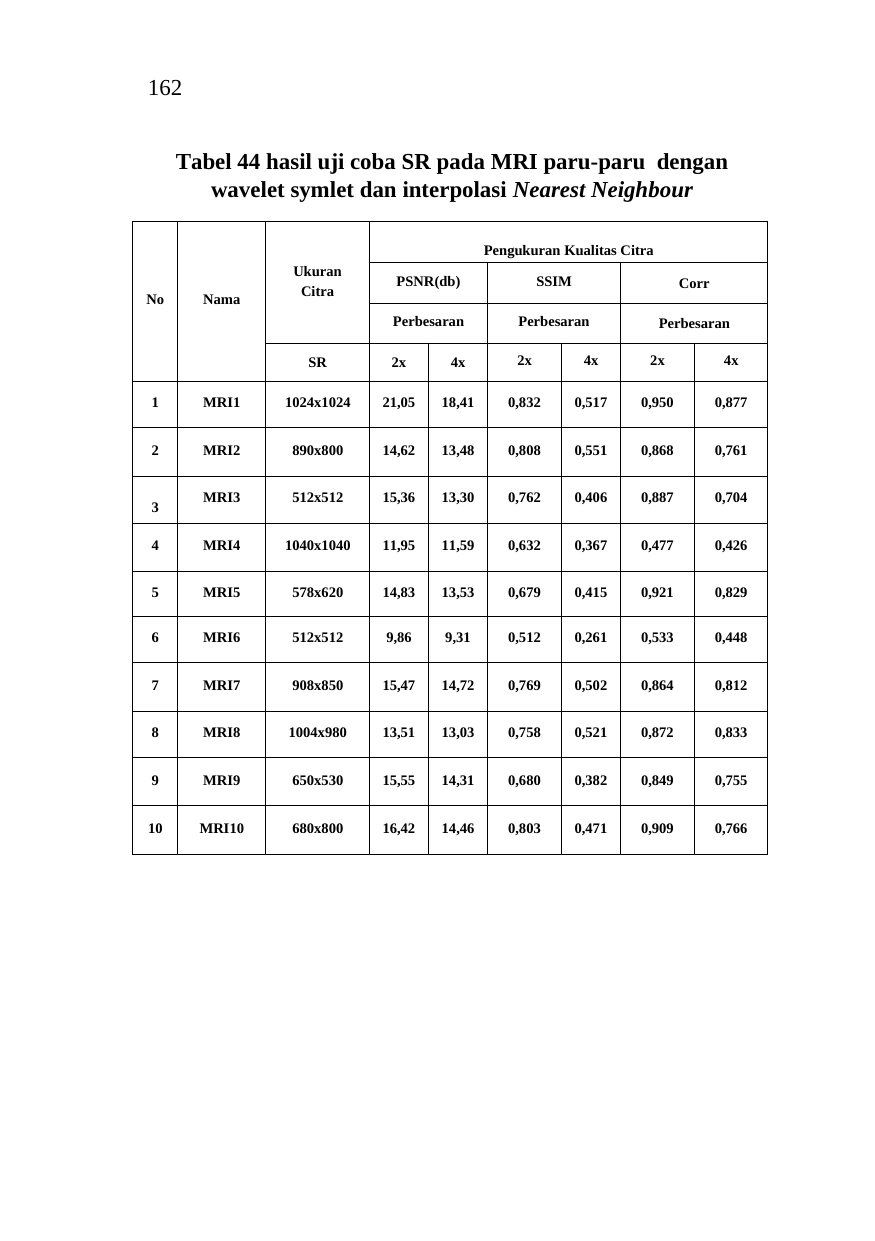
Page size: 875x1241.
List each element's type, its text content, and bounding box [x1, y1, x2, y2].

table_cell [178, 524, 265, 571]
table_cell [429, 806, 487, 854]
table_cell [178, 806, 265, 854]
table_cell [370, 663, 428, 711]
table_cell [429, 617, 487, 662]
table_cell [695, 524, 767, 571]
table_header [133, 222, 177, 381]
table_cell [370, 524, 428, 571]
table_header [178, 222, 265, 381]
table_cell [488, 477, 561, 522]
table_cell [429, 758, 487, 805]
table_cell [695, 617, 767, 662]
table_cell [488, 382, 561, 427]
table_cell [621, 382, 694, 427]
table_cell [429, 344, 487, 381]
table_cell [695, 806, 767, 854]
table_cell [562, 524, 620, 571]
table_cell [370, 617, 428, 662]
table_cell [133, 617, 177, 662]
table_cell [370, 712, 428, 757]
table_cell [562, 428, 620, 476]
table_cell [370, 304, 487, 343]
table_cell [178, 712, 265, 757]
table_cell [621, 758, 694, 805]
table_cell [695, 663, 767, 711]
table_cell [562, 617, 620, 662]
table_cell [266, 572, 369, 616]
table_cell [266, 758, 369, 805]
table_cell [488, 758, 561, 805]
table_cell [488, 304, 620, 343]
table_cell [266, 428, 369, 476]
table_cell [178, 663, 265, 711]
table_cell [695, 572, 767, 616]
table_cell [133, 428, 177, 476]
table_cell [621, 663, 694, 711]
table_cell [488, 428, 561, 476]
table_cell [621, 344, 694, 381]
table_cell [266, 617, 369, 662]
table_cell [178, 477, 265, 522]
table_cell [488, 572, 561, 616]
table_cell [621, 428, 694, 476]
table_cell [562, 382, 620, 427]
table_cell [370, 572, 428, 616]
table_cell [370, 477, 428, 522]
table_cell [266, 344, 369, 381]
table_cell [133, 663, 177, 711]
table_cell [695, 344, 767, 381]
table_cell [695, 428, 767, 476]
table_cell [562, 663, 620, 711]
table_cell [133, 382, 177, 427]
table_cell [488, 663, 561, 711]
text Tabel 44 hasil uji coba SR pada MRI paru-paru dengan wavelet symlet dan interpolasi Nearest Neighbour [148, 148, 756, 202]
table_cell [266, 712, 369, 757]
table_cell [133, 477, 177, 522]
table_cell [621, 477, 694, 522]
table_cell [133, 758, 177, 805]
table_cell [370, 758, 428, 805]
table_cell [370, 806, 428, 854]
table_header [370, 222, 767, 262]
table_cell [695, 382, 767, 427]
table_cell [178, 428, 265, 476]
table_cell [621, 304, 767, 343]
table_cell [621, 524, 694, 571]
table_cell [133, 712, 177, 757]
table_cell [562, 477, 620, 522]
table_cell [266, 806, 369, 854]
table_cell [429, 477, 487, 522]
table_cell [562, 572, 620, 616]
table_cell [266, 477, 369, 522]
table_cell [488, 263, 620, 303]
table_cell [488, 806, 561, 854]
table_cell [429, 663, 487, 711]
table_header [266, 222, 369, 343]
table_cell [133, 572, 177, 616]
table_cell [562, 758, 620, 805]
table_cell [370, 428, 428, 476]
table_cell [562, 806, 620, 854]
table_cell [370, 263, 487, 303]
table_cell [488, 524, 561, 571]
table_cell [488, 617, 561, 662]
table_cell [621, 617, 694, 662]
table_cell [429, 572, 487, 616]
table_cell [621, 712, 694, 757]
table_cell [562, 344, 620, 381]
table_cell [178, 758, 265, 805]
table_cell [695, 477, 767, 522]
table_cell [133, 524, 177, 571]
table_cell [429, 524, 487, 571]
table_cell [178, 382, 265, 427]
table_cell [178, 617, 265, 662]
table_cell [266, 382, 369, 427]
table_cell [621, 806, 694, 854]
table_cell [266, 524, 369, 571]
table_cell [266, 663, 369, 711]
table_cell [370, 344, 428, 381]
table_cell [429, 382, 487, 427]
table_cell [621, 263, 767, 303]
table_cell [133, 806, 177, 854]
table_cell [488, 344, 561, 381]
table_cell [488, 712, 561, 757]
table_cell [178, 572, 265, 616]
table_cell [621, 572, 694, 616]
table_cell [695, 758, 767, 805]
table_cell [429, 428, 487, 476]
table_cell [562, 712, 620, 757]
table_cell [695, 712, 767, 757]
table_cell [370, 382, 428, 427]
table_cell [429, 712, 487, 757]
